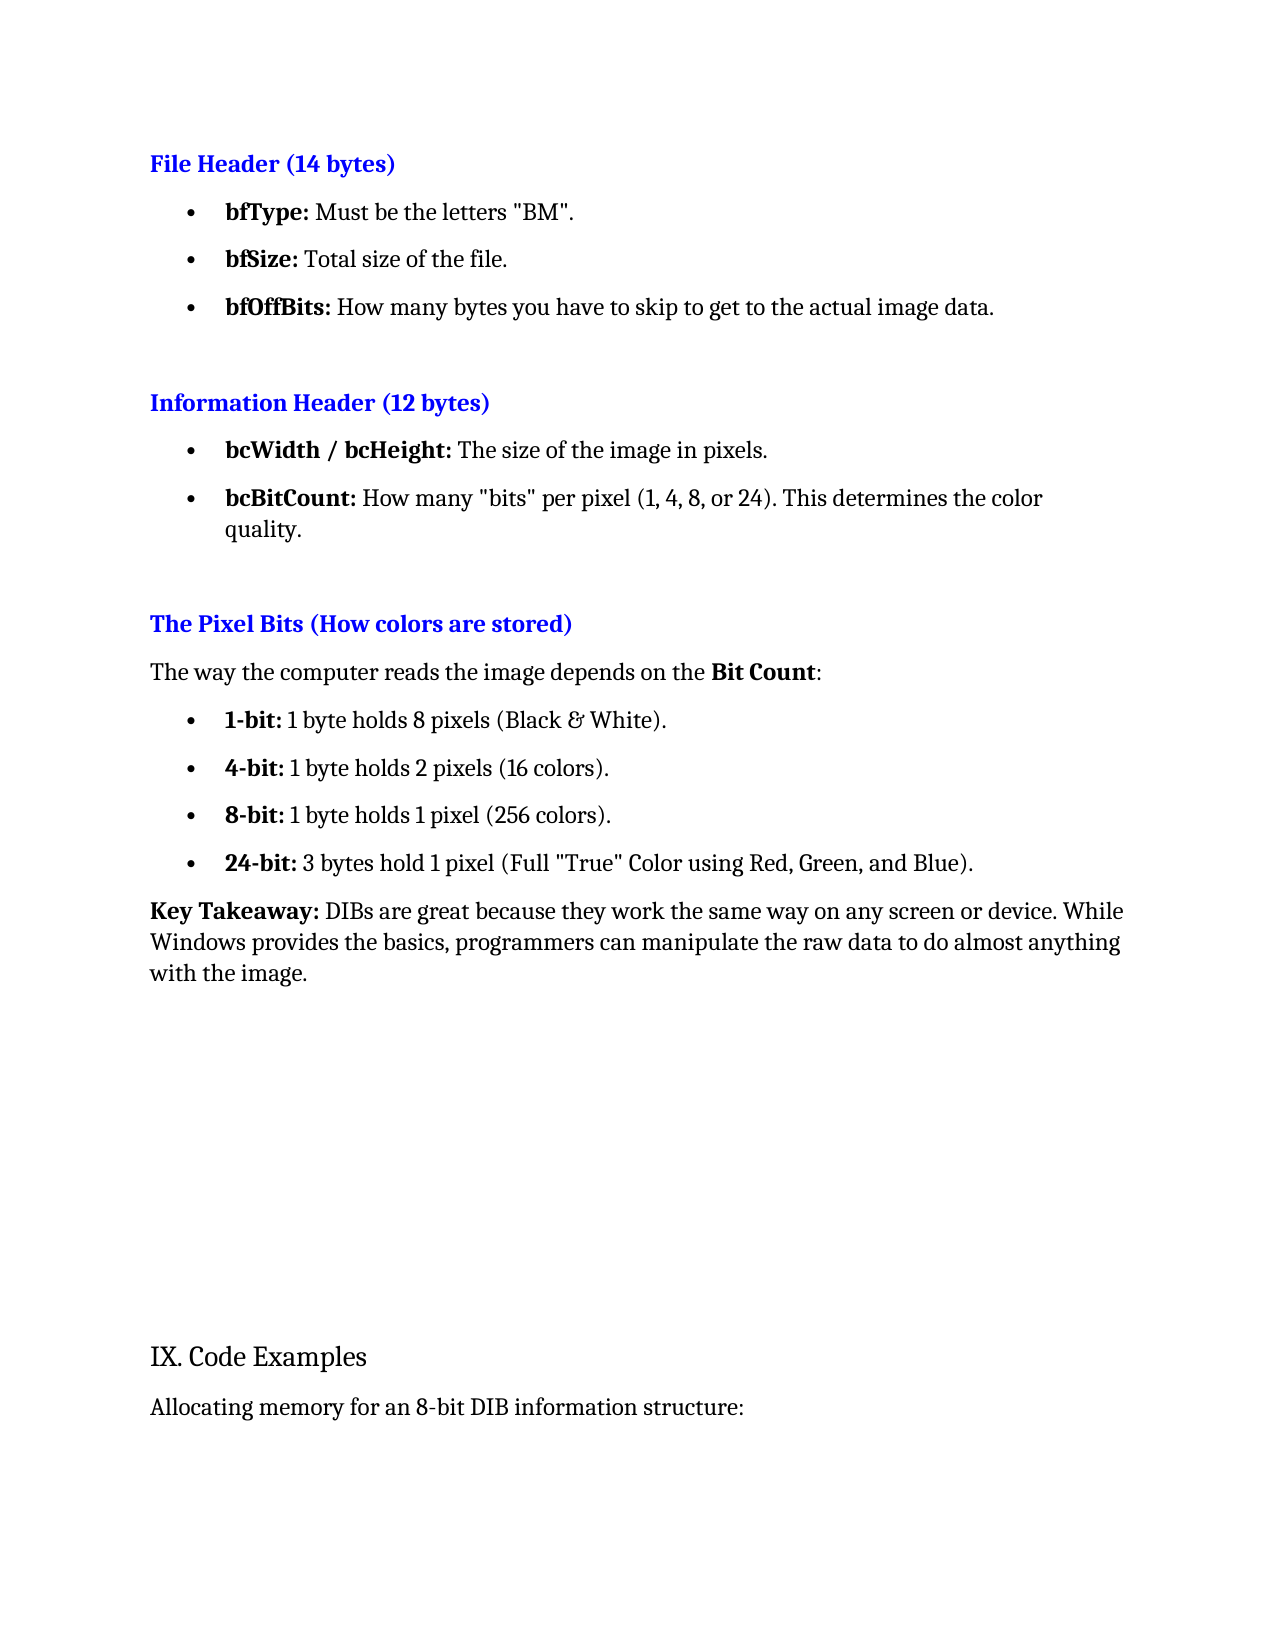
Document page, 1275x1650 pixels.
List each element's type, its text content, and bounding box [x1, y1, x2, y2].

text The Pixel Bits (How colors are stored) [150, 610, 1125, 639]
list bcBitCount: How many "bits" per pixel (1, 4, 8, or 24). This determines the color quality. [187, 484, 1125, 544]
list 4-bit: 1 byte holds 2 pixels (16 colors). [187, 753, 1125, 782]
text Allocating memory for an 8-bit DIB information structure: [150, 1393, 1125, 1422]
list bfType: Must be the letters "BM". [187, 198, 1125, 226]
list 8-bit: 1 byte holds 1 pixel (256 colors). [187, 801, 1125, 830]
list bfSize: Total size of the file. [187, 245, 1125, 274]
list bcWidth / bcHeight: The size of the image in pixels. [187, 436, 1125, 465]
list 24-bit: 3 bytes hold 1 pixel (Full "True" Color using Red, Green, and Blue). [187, 849, 1125, 878]
text Key Takeaway: DIBs are great because they work the same way on any screen or device. While Windows provides the basics, programmers can manipulate the raw data to do almost anything with the image. [150, 897, 1125, 987]
text File Header (14 bytes) [150, 150, 1125, 179]
text Information Header (12 bytes) [150, 388, 1125, 417]
list 1-bit: 1 byte holds 8 pixels (Black & White). [187, 706, 1125, 734]
list bfOffBits: How many bytes you have to skip to get to the actual image data. [187, 293, 1125, 322]
text The way the computer reads the image depends on the Bit Count: [150, 658, 1125, 687]
text IX. Code Examples [150, 1340, 1125, 1374]
